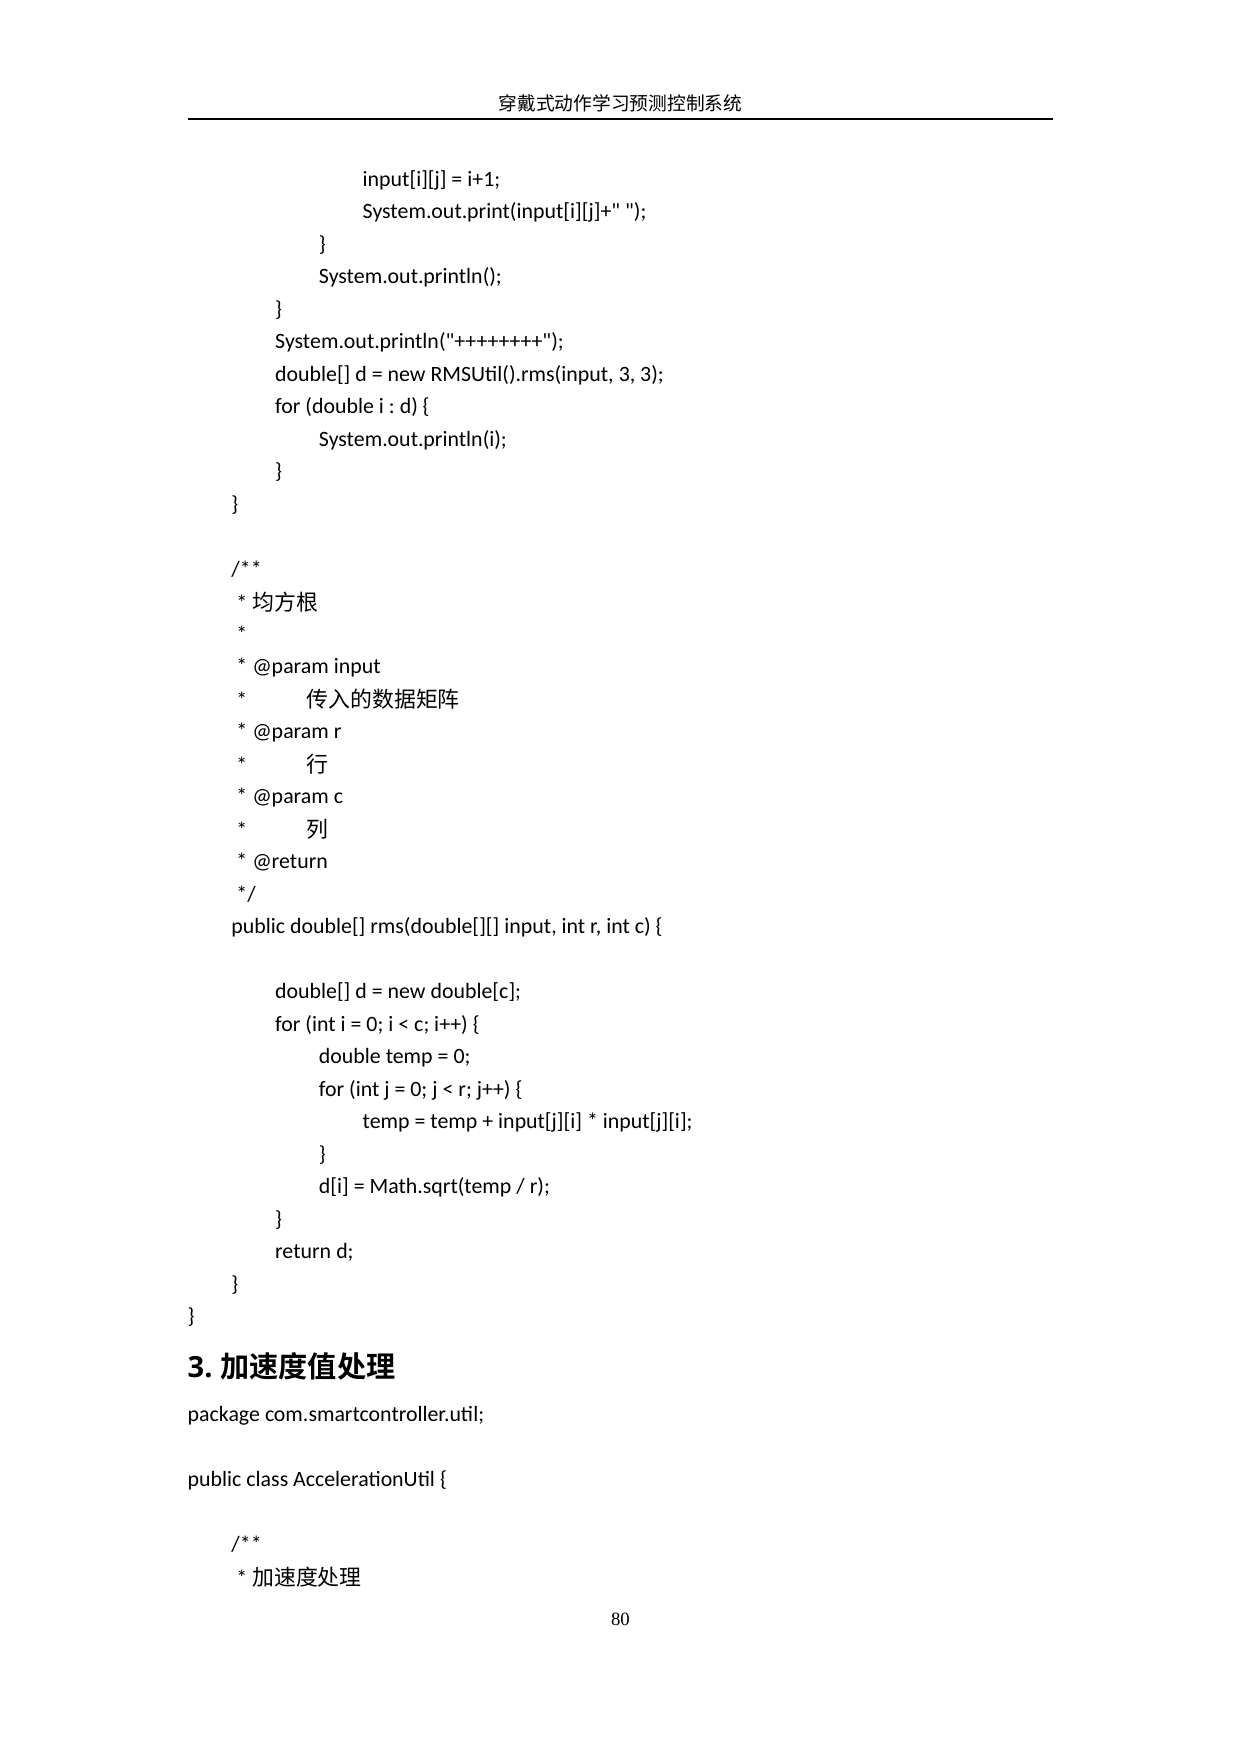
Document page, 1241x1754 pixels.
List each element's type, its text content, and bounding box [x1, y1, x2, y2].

text package com.smartcontroller.util; [187, 1397, 1053, 1429]
text } [187, 1267, 1053, 1299]
text * 均方根 [187, 584, 1053, 617]
text } [187, 292, 1053, 324]
text } [187, 454, 1053, 487]
text System.out.println("++++++++"); [187, 324, 1053, 357]
text * 传入的数据矩阵 [187, 682, 1053, 714]
text d[i] = Math.sqrt(temp / r); [187, 1169, 1053, 1202]
text public class AccelerationUtil { [187, 1462, 1053, 1494]
text for (double i : d) { [187, 389, 1053, 422]
text temp = temp + input[j][i] * input[j][i]; [187, 1104, 1053, 1137]
text } [187, 1202, 1053, 1234]
text } [187, 1137, 1053, 1169]
text public double[] rms(double[][] input, int r, int c) { [187, 909, 1053, 942]
text for (int i = 0; i < c; i++) { [187, 1007, 1053, 1039]
text System.out.println(); [187, 259, 1053, 292]
text } [187, 227, 1053, 259]
text for (int j = 0; j < r; j++) { [187, 1072, 1053, 1104]
text * @param input [187, 649, 1053, 682]
text } [187, 487, 1053, 519]
text */ [187, 877, 1053, 909]
text } [187, 1299, 1053, 1332]
text System.out.print(input[i][j]+" "); [187, 194, 1053, 227]
text double[] d = new RMSUtil().rms(input, 3, 3); [187, 357, 1053, 389]
text * 加速度处理 [187, 1559, 1053, 1592]
text * [187, 617, 1053, 649]
text /** [187, 1527, 1053, 1559]
text double temp = 0; [187, 1039, 1053, 1072]
text /** [187, 552, 1053, 584]
text * @param c [187, 779, 1053, 812]
text System.out.println(i); [187, 422, 1053, 454]
text 3. 加速度值处理 [187, 1332, 1053, 1397]
text * @return [187, 844, 1053, 877]
text double[] d = new double[c]; [187, 974, 1053, 1007]
text * 列 [187, 812, 1053, 844]
text return d; [187, 1234, 1053, 1267]
text * 行 [187, 747, 1053, 779]
text input[i][j] = i+1; [187, 162, 1053, 194]
text * @param r [187, 714, 1053, 747]
